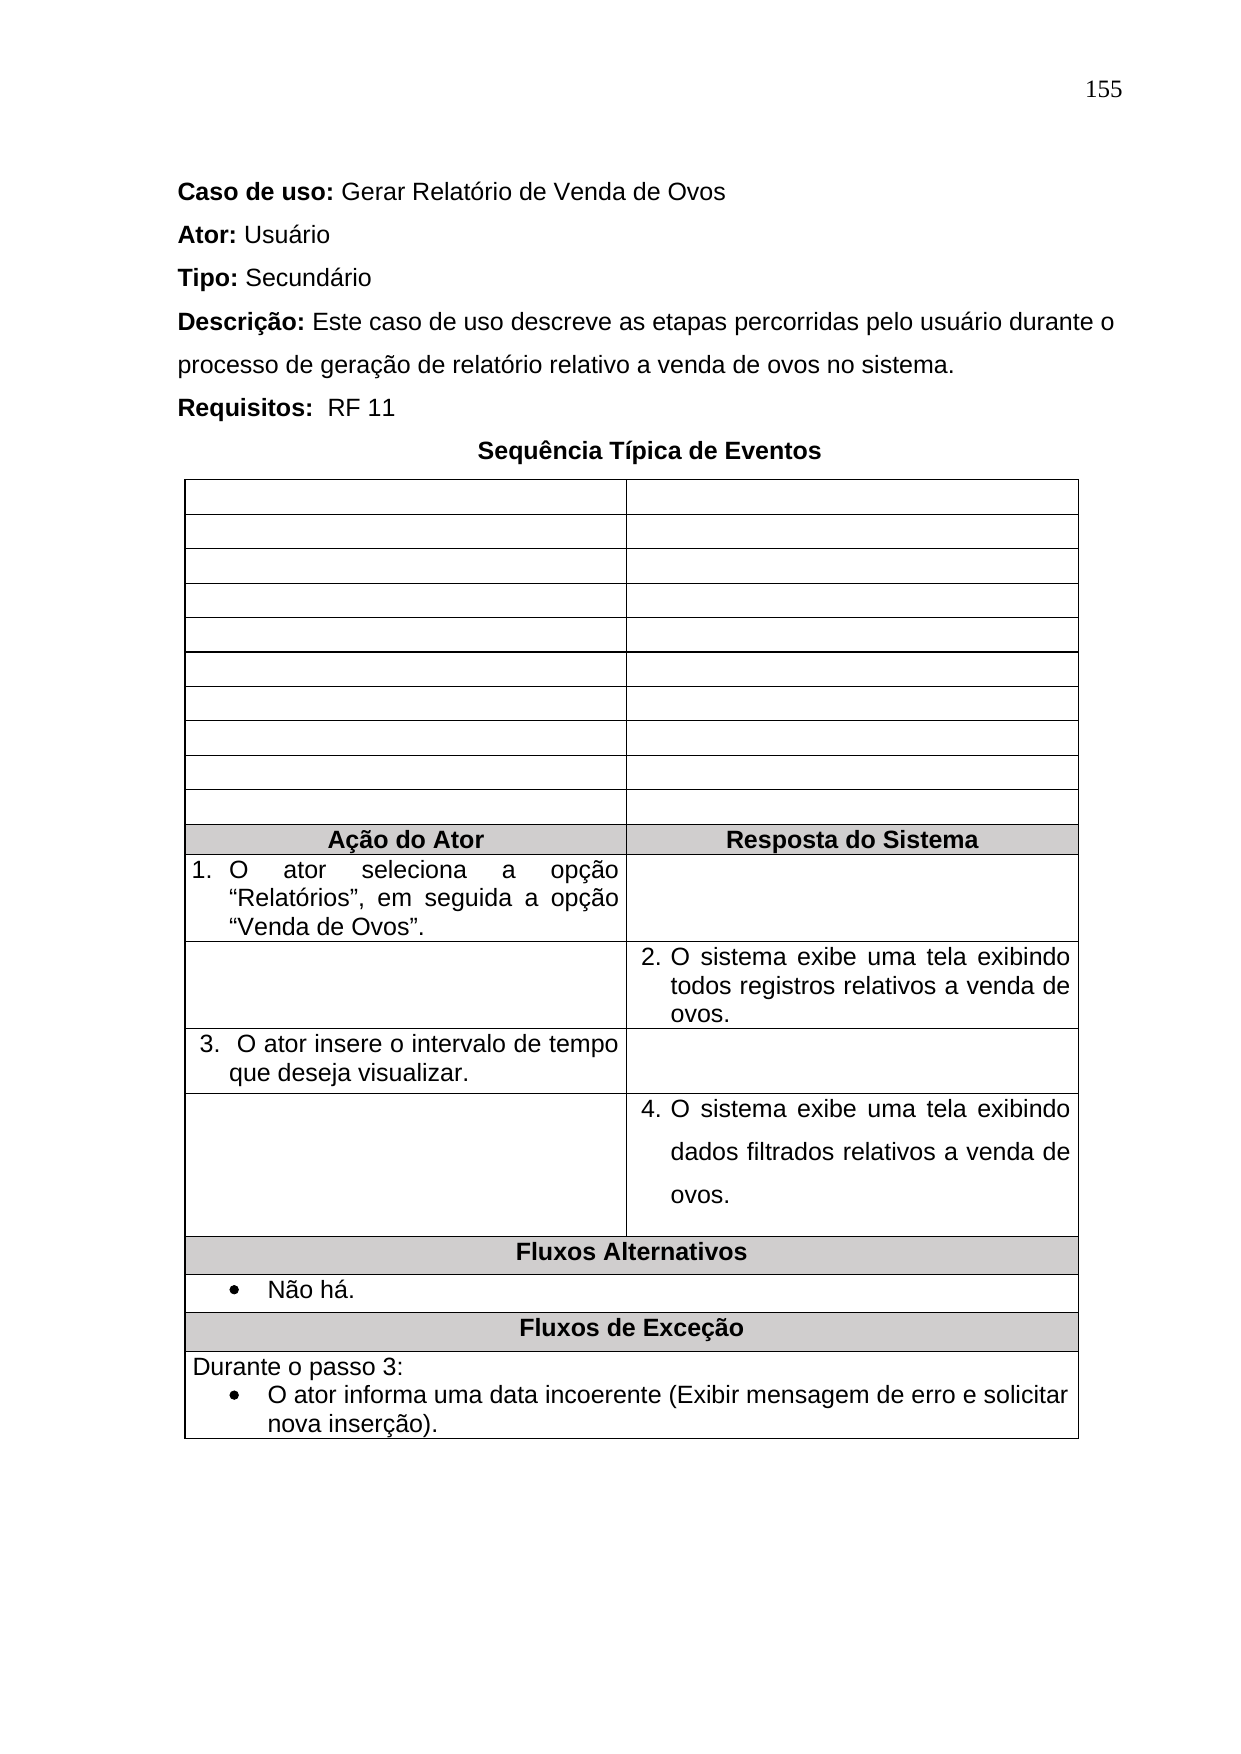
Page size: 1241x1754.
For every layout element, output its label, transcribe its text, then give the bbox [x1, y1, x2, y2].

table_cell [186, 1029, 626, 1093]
text Descrição: Este caso de uso descreve as etapas percorridas pelo usuário durante o processo de geração de relatório relativo a venda de ovos no sistema. [177, 307, 1122, 378]
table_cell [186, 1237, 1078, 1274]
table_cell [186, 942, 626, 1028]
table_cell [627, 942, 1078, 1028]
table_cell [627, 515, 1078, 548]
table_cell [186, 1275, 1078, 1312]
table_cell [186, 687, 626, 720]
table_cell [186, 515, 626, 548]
text Sequência Típica de Eventos [177, 436, 1122, 465]
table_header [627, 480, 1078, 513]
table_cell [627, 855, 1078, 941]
text Ator: Usuário [177, 220, 1122, 249]
text Tipo: Secundário [177, 263, 1122, 292]
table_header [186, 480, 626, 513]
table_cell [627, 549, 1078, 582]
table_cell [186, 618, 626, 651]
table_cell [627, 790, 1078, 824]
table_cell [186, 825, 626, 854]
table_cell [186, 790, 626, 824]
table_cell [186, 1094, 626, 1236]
text Caso de uso: Gerar Relatório de Venda de Ovos [177, 177, 1122, 206]
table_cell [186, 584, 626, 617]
text Requisitos: RF 11 [177, 393, 1122, 422]
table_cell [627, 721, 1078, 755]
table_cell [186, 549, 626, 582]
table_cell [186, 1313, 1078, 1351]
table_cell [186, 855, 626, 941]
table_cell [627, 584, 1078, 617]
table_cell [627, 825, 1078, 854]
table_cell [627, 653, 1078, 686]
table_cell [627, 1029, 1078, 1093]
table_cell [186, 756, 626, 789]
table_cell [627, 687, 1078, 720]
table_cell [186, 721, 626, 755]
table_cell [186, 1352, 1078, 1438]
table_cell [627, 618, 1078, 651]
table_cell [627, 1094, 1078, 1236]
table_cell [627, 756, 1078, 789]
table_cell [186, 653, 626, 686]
